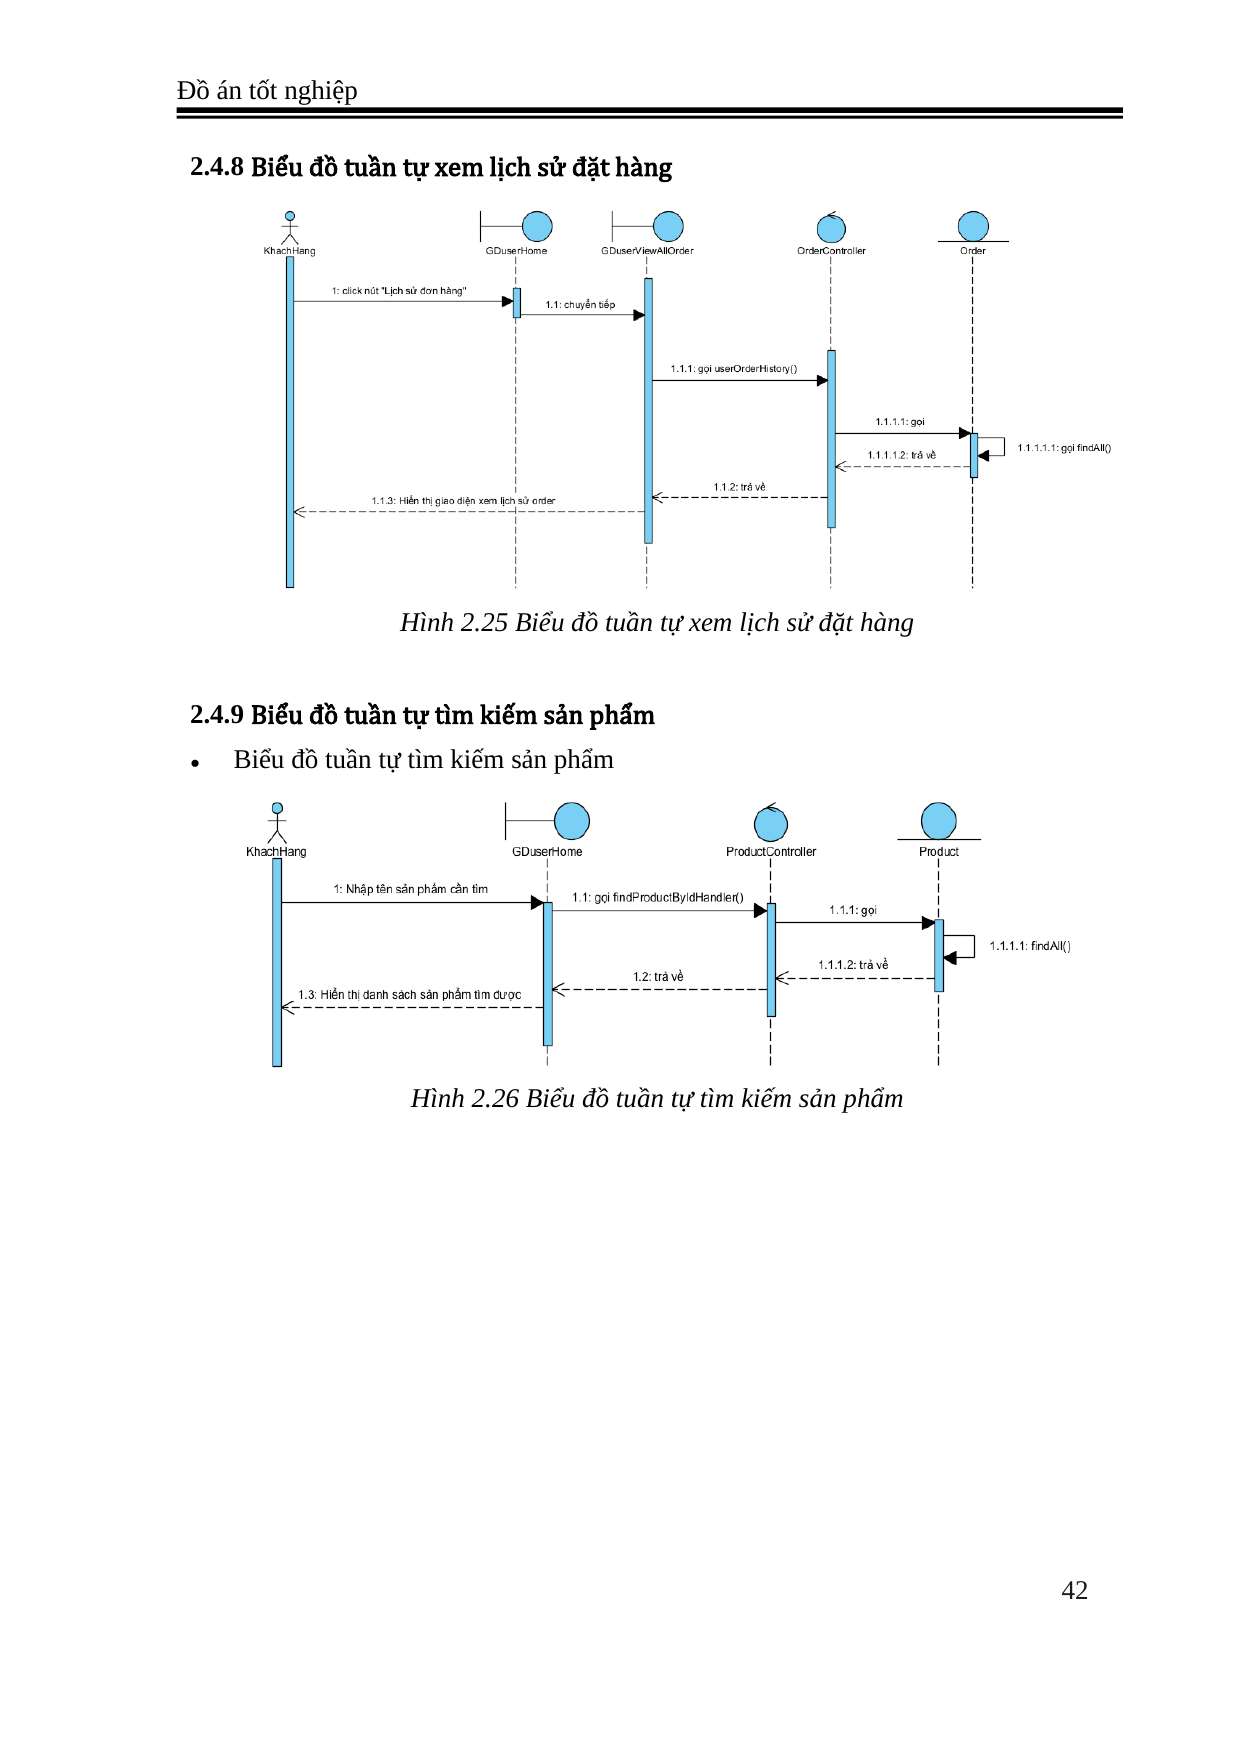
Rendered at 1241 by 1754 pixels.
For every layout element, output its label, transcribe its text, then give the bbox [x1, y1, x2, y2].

subtitle Biểu đồ tuần tự tìm kiếm sản phẩm [190, 698, 1088, 730]
picture [238, 203, 1116, 602]
subtitle Biểu đồ tuần tự xem lịch sử đặt hàng [190, 150, 1088, 182]
picture [236, 784, 1080, 1082]
list Biểu đồ tuần tự tìm kiếm sản phẩm [190, 743, 1120, 774]
